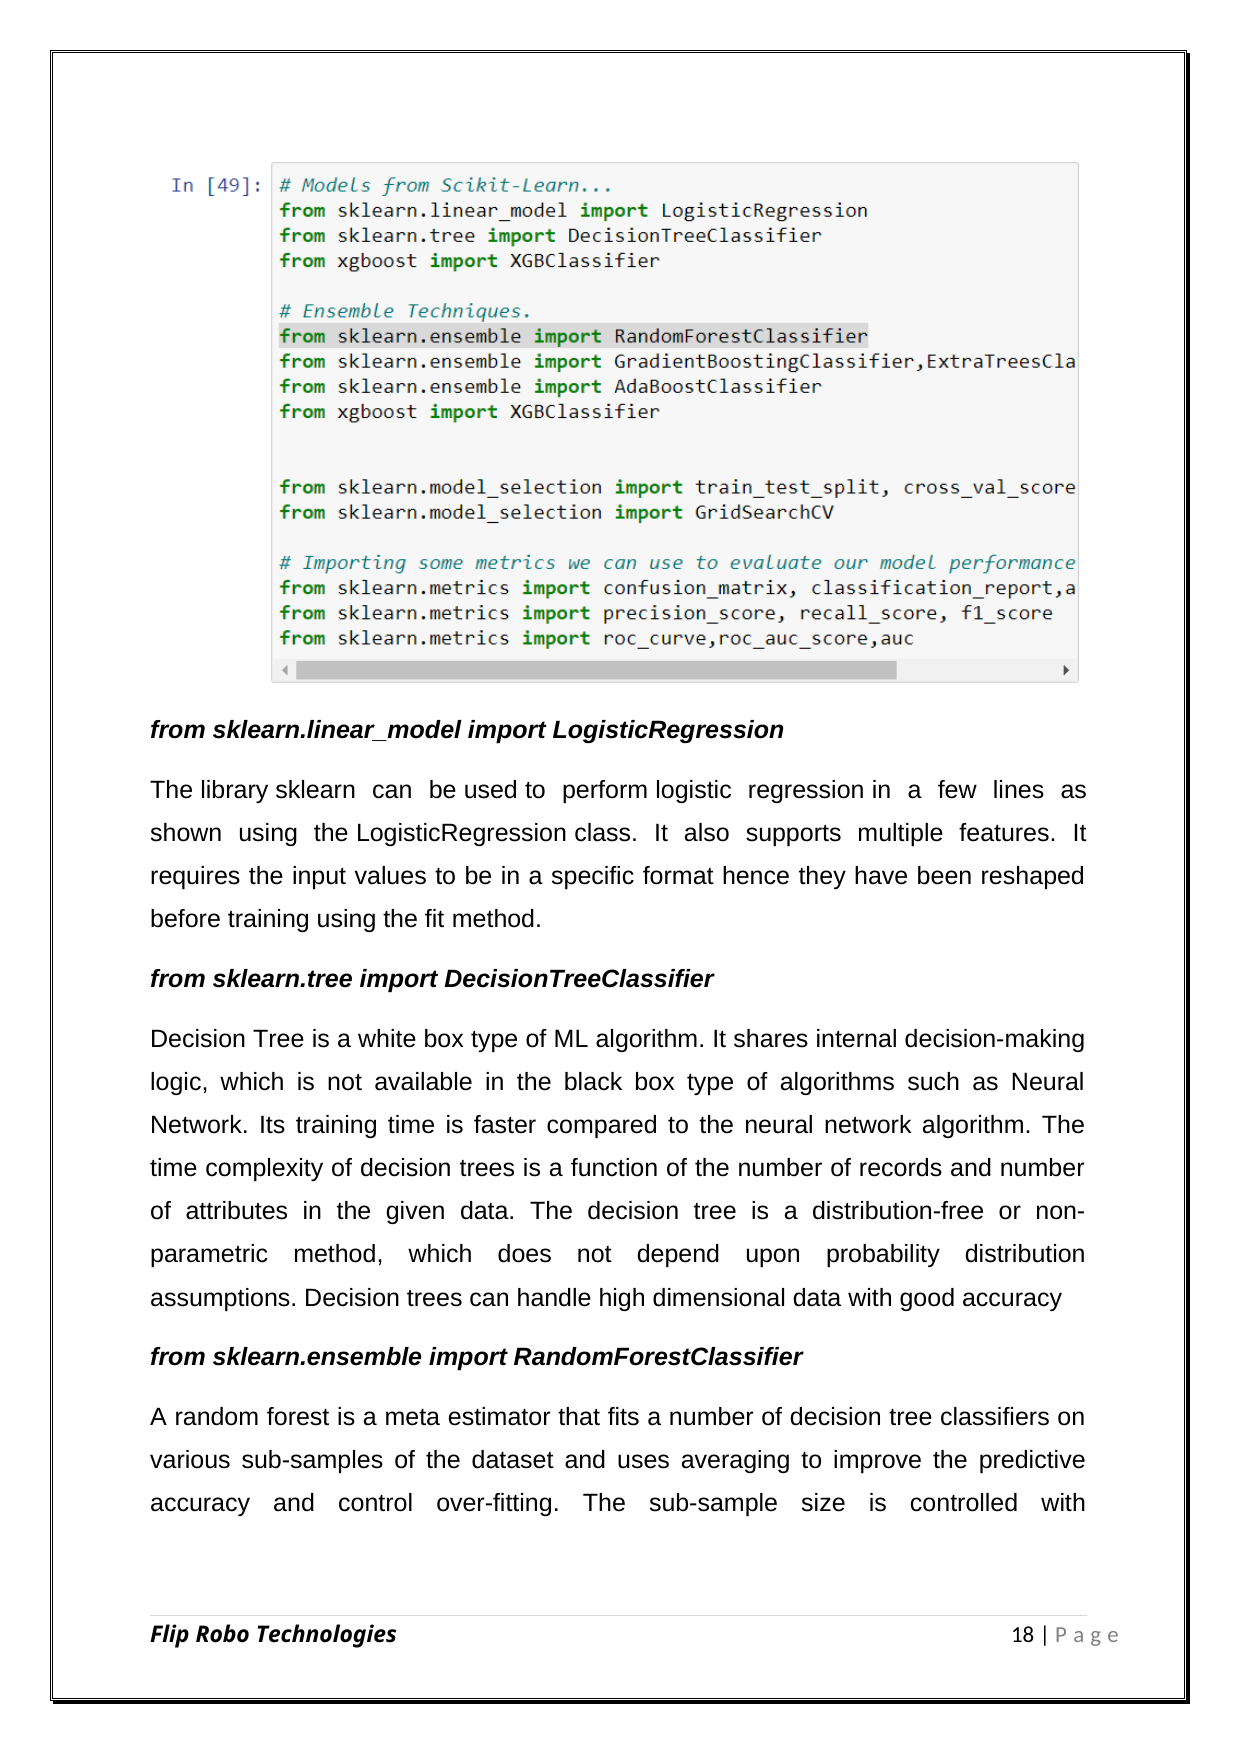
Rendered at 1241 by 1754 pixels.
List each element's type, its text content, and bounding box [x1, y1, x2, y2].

text Decision Tree is a white box type of ML algorithm. It shares internal decision-making logic, which is not available in the black box type of algorithms such as Neural Network. Its training time is faster compared to the neural network algorithm. The time complexity of decision trees is a function of the number of records and number of attributes in the given data. The decision tree is a distribution-free or non-parametric method, which does not depend upon probability distribution assumptions. Decision trees can handle high dimensional data with good accuracy [150, 1024, 1087, 1311]
text from sklearn.ensemble import RandomForestClassifier [150, 1342, 1087, 1371]
text from sklearn.tree import DecisionTreeClassifier [150, 964, 1087, 993]
picture [150, 150, 1091, 685]
text The library sklearn can be used to perform logistic regression in a few lines as shown using the LogisticRegression class. It also supports multiple features. It requires the input values to be in a specific format hence they have been reshaped before training using the fit method. [150, 775, 1087, 933]
text from sklearn.linear_model import LogisticRegression [150, 715, 1087, 744]
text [150, 1402, 1087, 1517]
